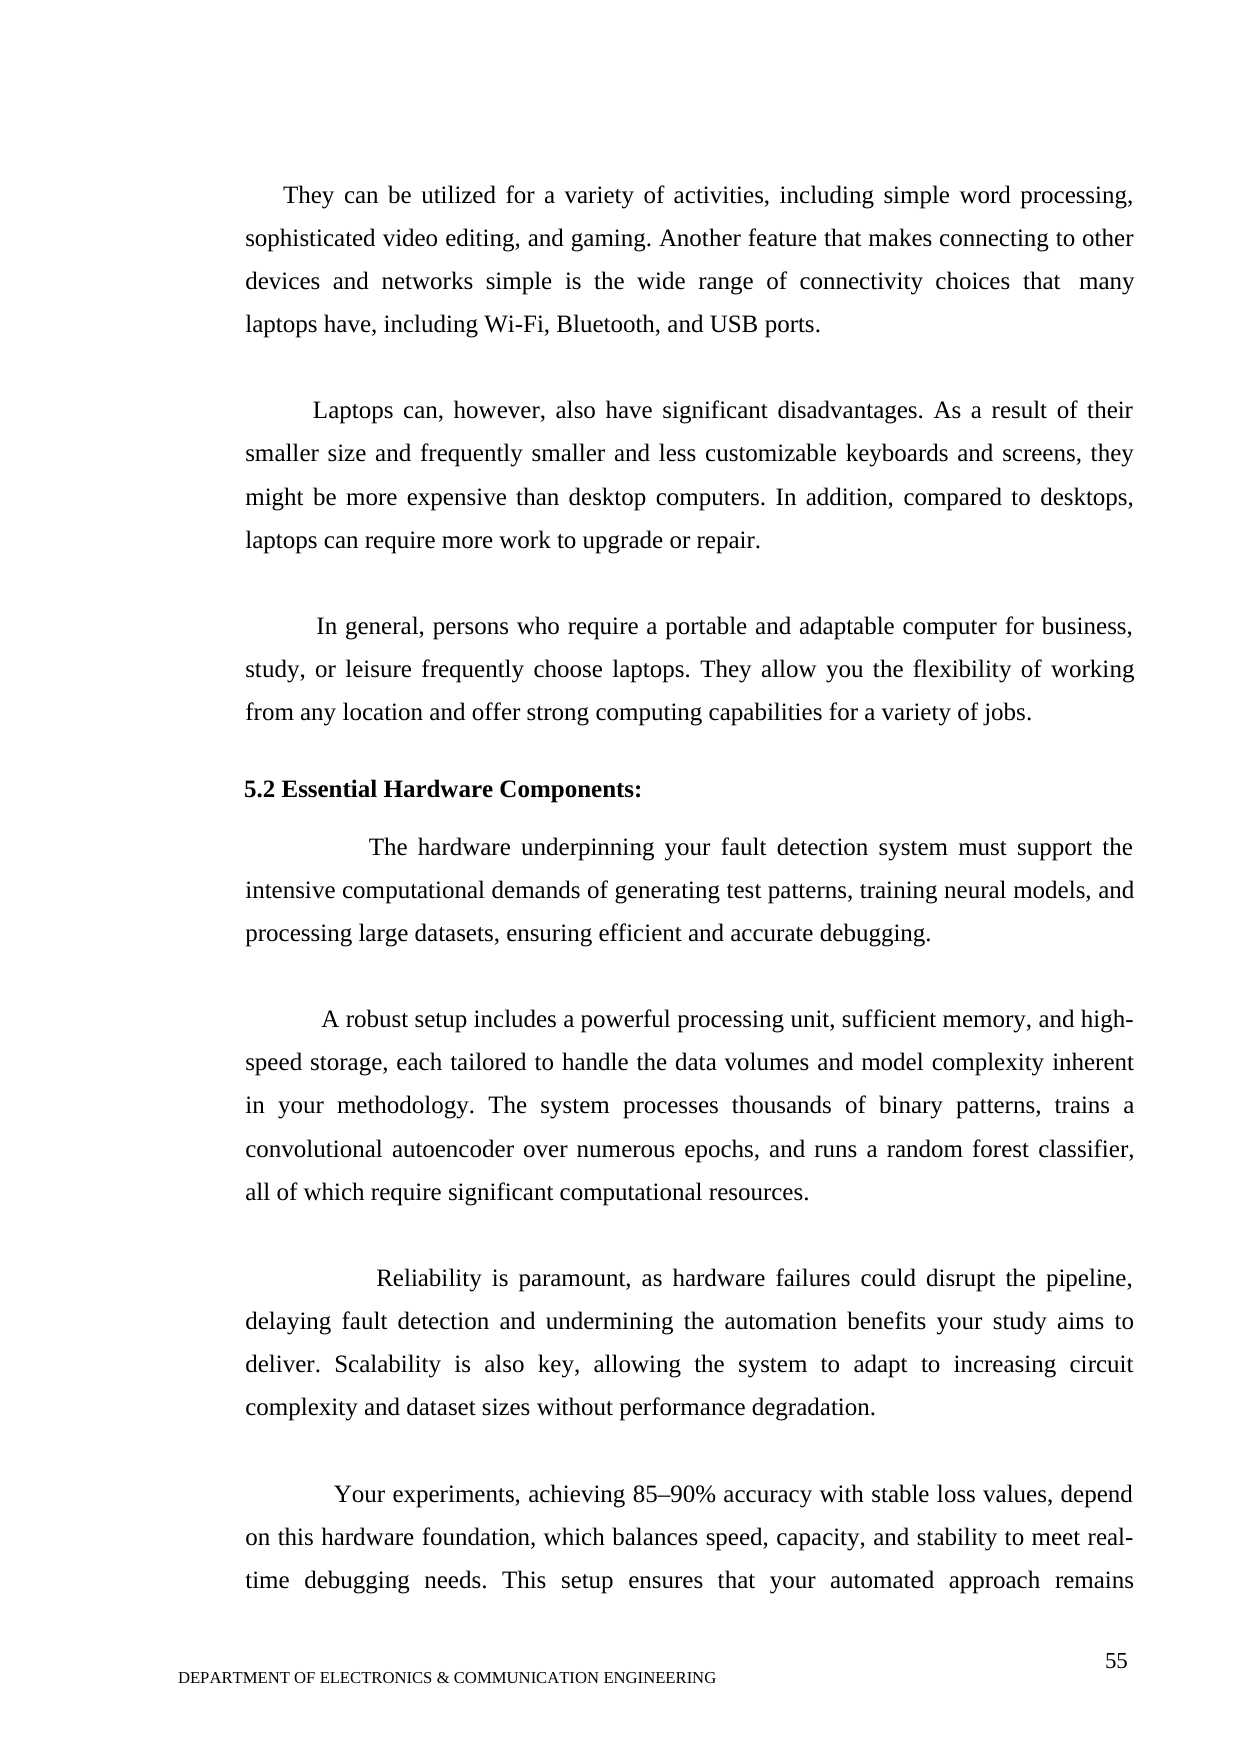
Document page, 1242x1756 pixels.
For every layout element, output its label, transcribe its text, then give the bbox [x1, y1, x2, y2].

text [245, 1479, 1135, 1594]
text Laptops can, however, also have significant disadvantages. As a result of their smaller size and frequently smaller and less customizable keyboards and screens, they might be more expensive than desktop computers. In addition, compared to desktops, laptops can require more work to upgrade or repair. [245, 395, 1135, 553]
text 5.2 Essential Hardware Components: [225, 774, 1164, 803]
text Reliability is paramount, as hardware failures could disrupt the pipeline, delaying fault detection and undermining the automation benefits your study aims to deliver. Scalability is also key, allowing the system to adapt to increasing circuit complexity and dataset sizes without performance degradation. [245, 1263, 1135, 1421]
text In general, persons who require a portable and adaptable computer for business, study, or leisure frequently choose laptops. They allow you the flexibility of working from any location and offer strong computing capabilities for a variety of jobs. [245, 611, 1135, 726]
text The hardware underpinning your fault detection system must support the intensive computational demands of generating test patterns, training neural models, and processing large datasets, ensuring efficient and accurate debugging. [245, 832, 1135, 947]
text They can be utilized for a variety of activities, including simple word processing, sophisticated video editing, and gaming. Another feature that makes connecting to other devices and networks simple is the wide range of connectivity choices that many laptops have, including Wi-Fi, Bluetooth, and USB ports. [245, 180, 1135, 338]
text A robust setup includes a powerful processing unit, sufficient memory, and high-speed storage, each tailored to handle the data volumes and model complexity inherent in your methodology. The system processes thousands of binary patterns, trains a convolutional autoencoder over numerous epochs, and runs a random forest classifier, all of which require significant computational resources. [245, 1004, 1135, 1206]
